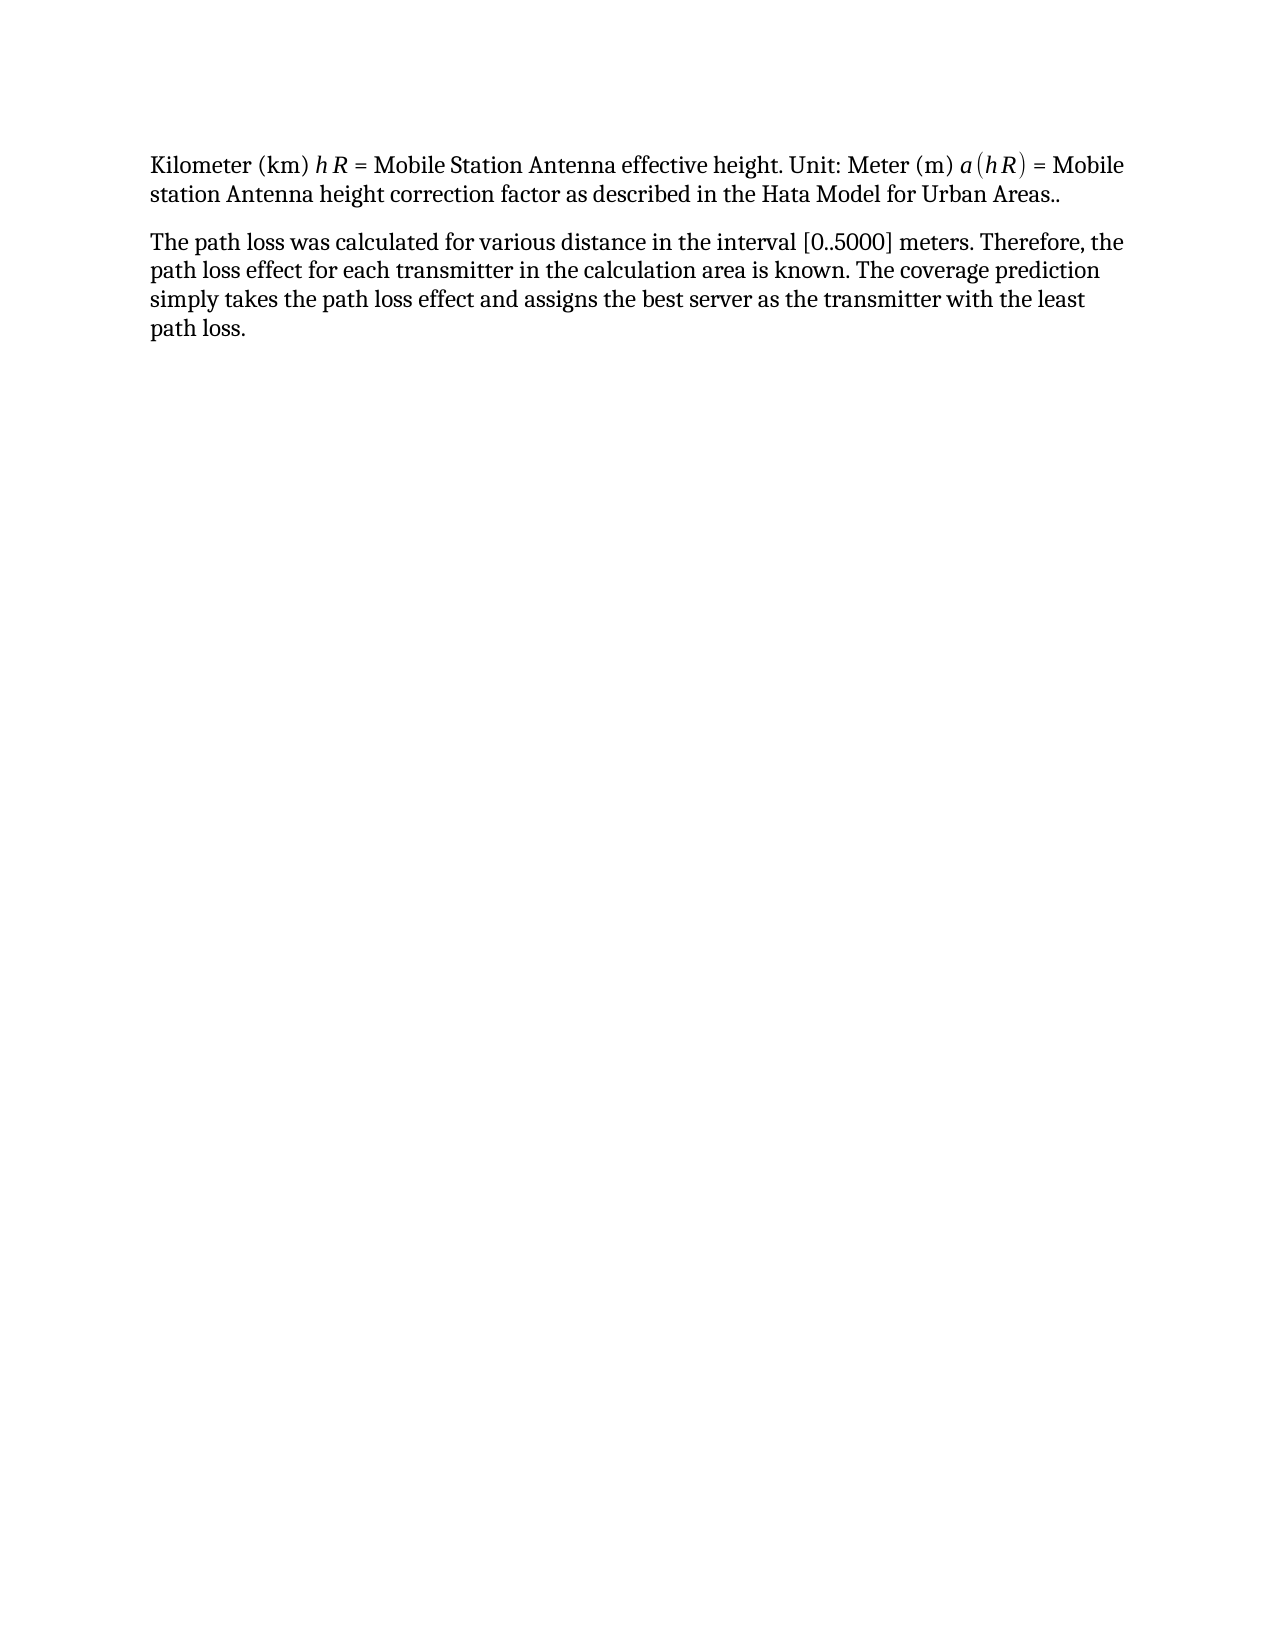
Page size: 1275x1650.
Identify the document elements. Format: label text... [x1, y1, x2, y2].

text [150, 150, 1125, 209]
text The path loss was calculated for various distance in the interval [0..5000] meters. Therefore, the path loss effect for each transmitter in the calculation area is known. The coverage prediction simply takes the path loss effect and assigns the best server as the transmitter with the least path loss. [150, 227, 1125, 342]
